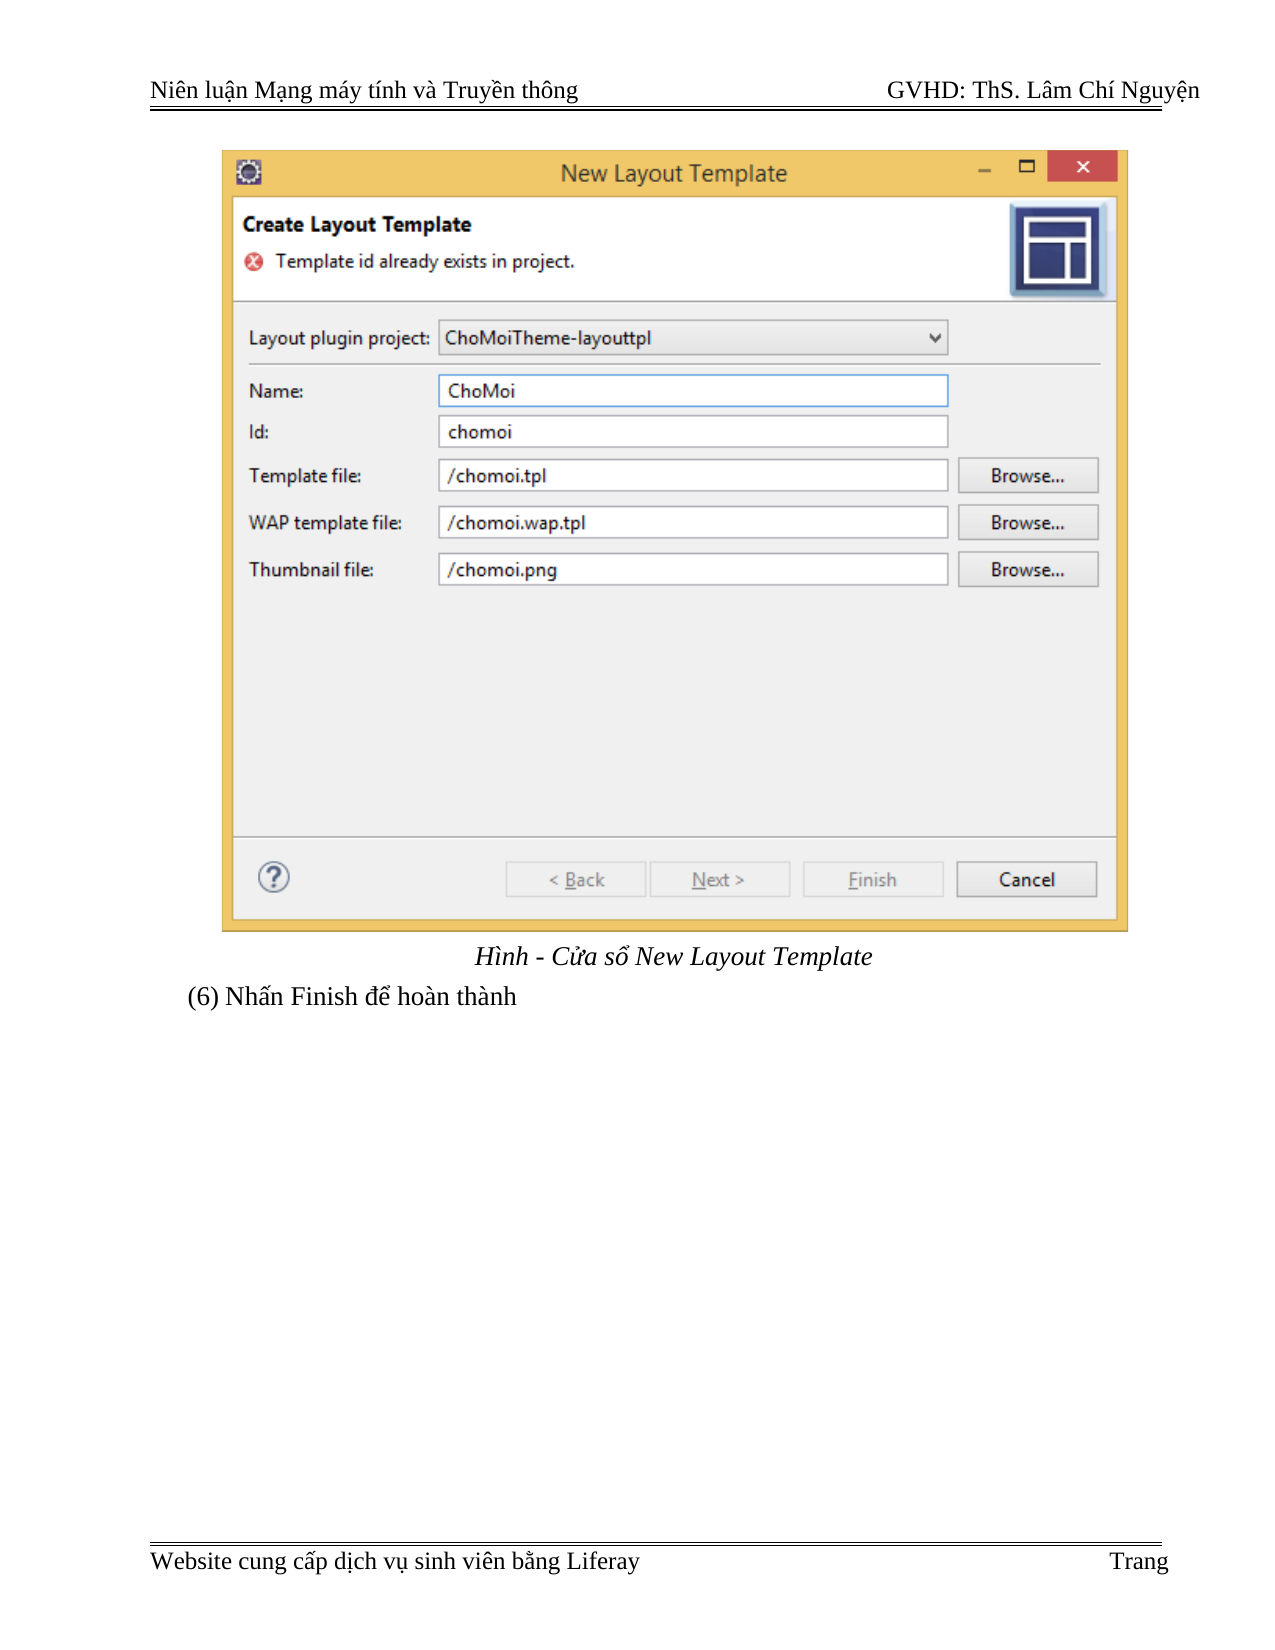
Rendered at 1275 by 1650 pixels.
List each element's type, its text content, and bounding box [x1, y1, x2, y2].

list Nhấn Finish để hoàn thành [187, 980, 1162, 1011]
text Hình - Cửa sổ New Layout Template [187, 940, 1162, 971]
picture [221, 150, 1129, 932]
